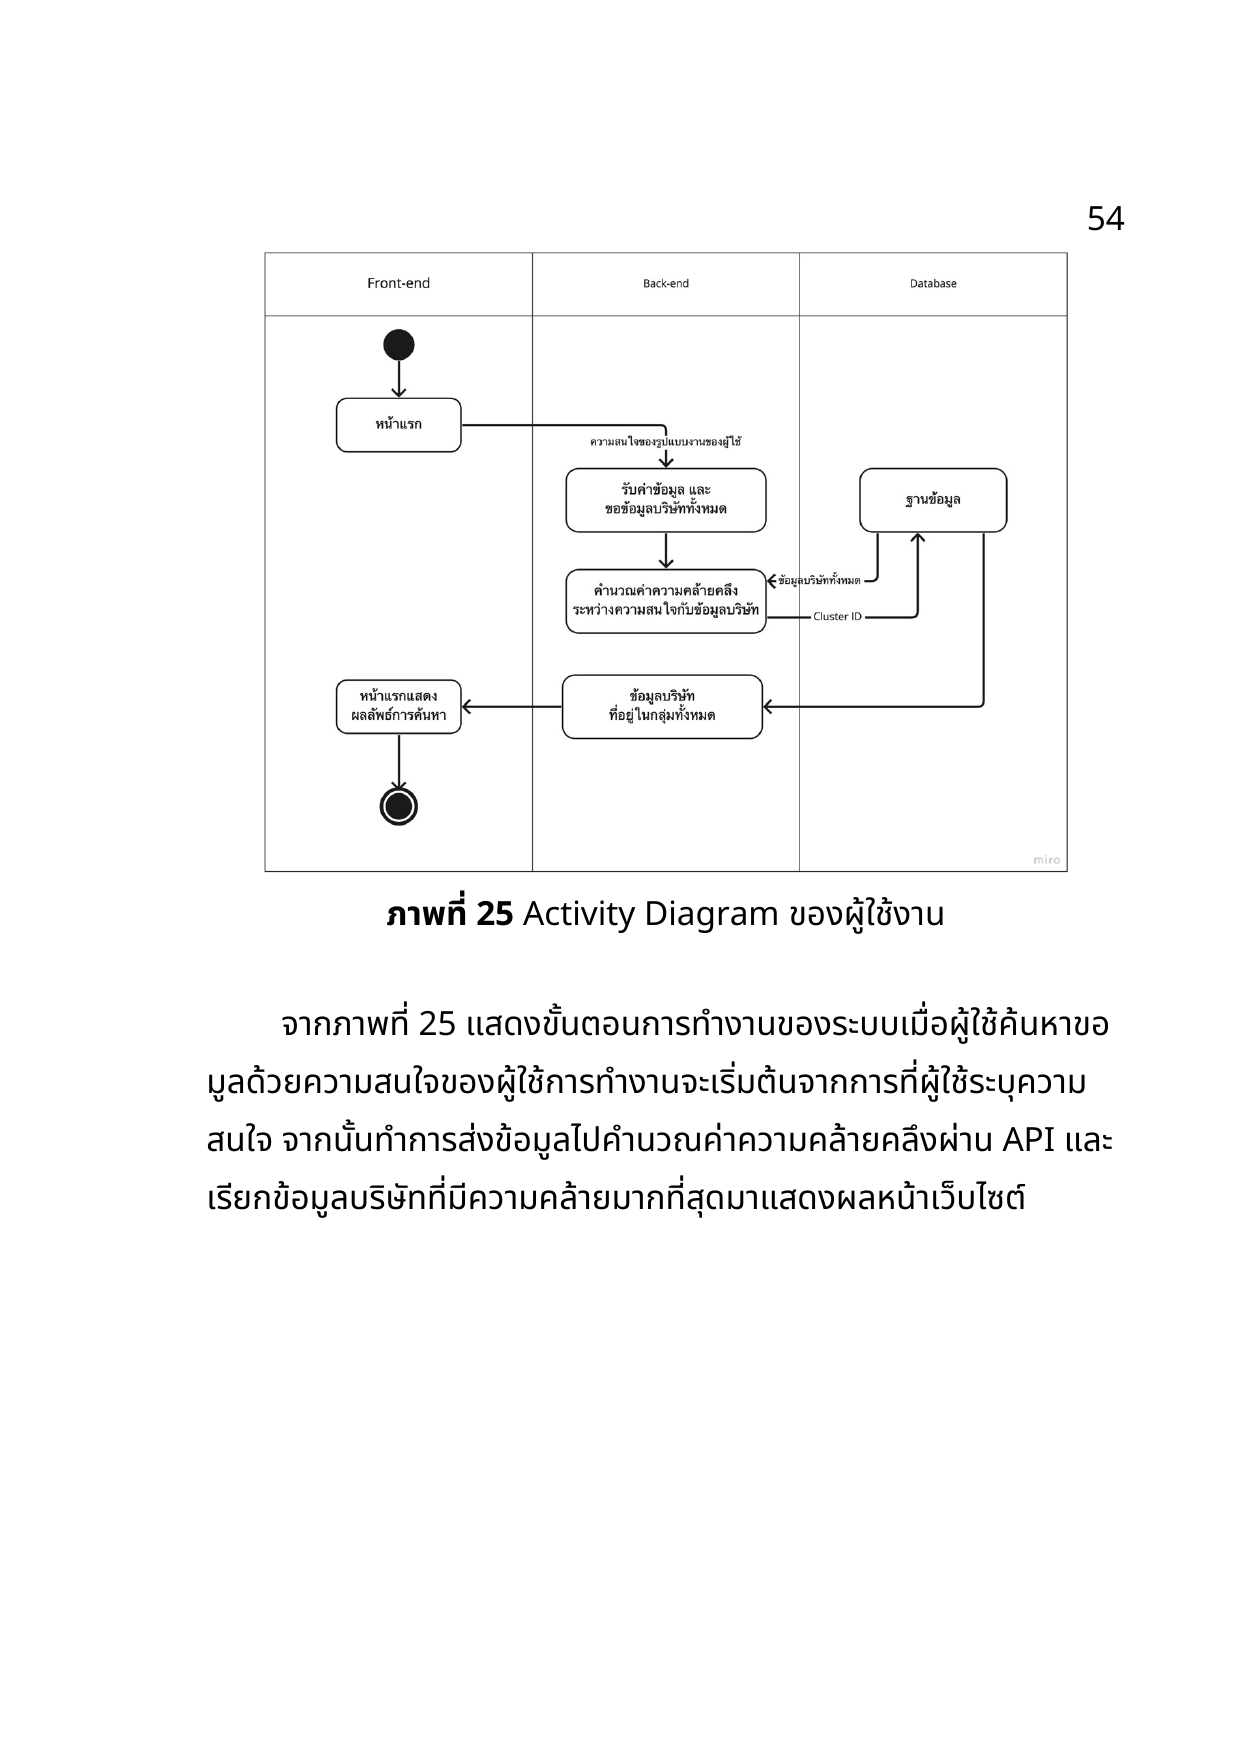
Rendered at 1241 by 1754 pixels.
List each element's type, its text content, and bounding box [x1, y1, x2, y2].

text จากภาพที่ 25 แสดงขั้นตอนการทำงานของระบบเมื่อผู้ใช้ค้นหาขอมูลด้วยความสนใจของผู้ใช้การทำงานจะเริ่มต้นจากการที่ผู้ใช้ระบุความสนใจ จากนั้นทำการส่งข้อมูลไปคำนวณค่าความคล้ายคลึงผ่าน API และเรียกข้อมูลบริษัทที่มีความคล้ายมากที่สุดมาแสดงผลหน้าเว็บไซต์ [206, 1000, 1125, 1224]
text ภาพที่ 25 Activity Diagram ของผู้ใช้งาน [206, 889, 1125, 940]
picture [252, 240, 1079, 883]
